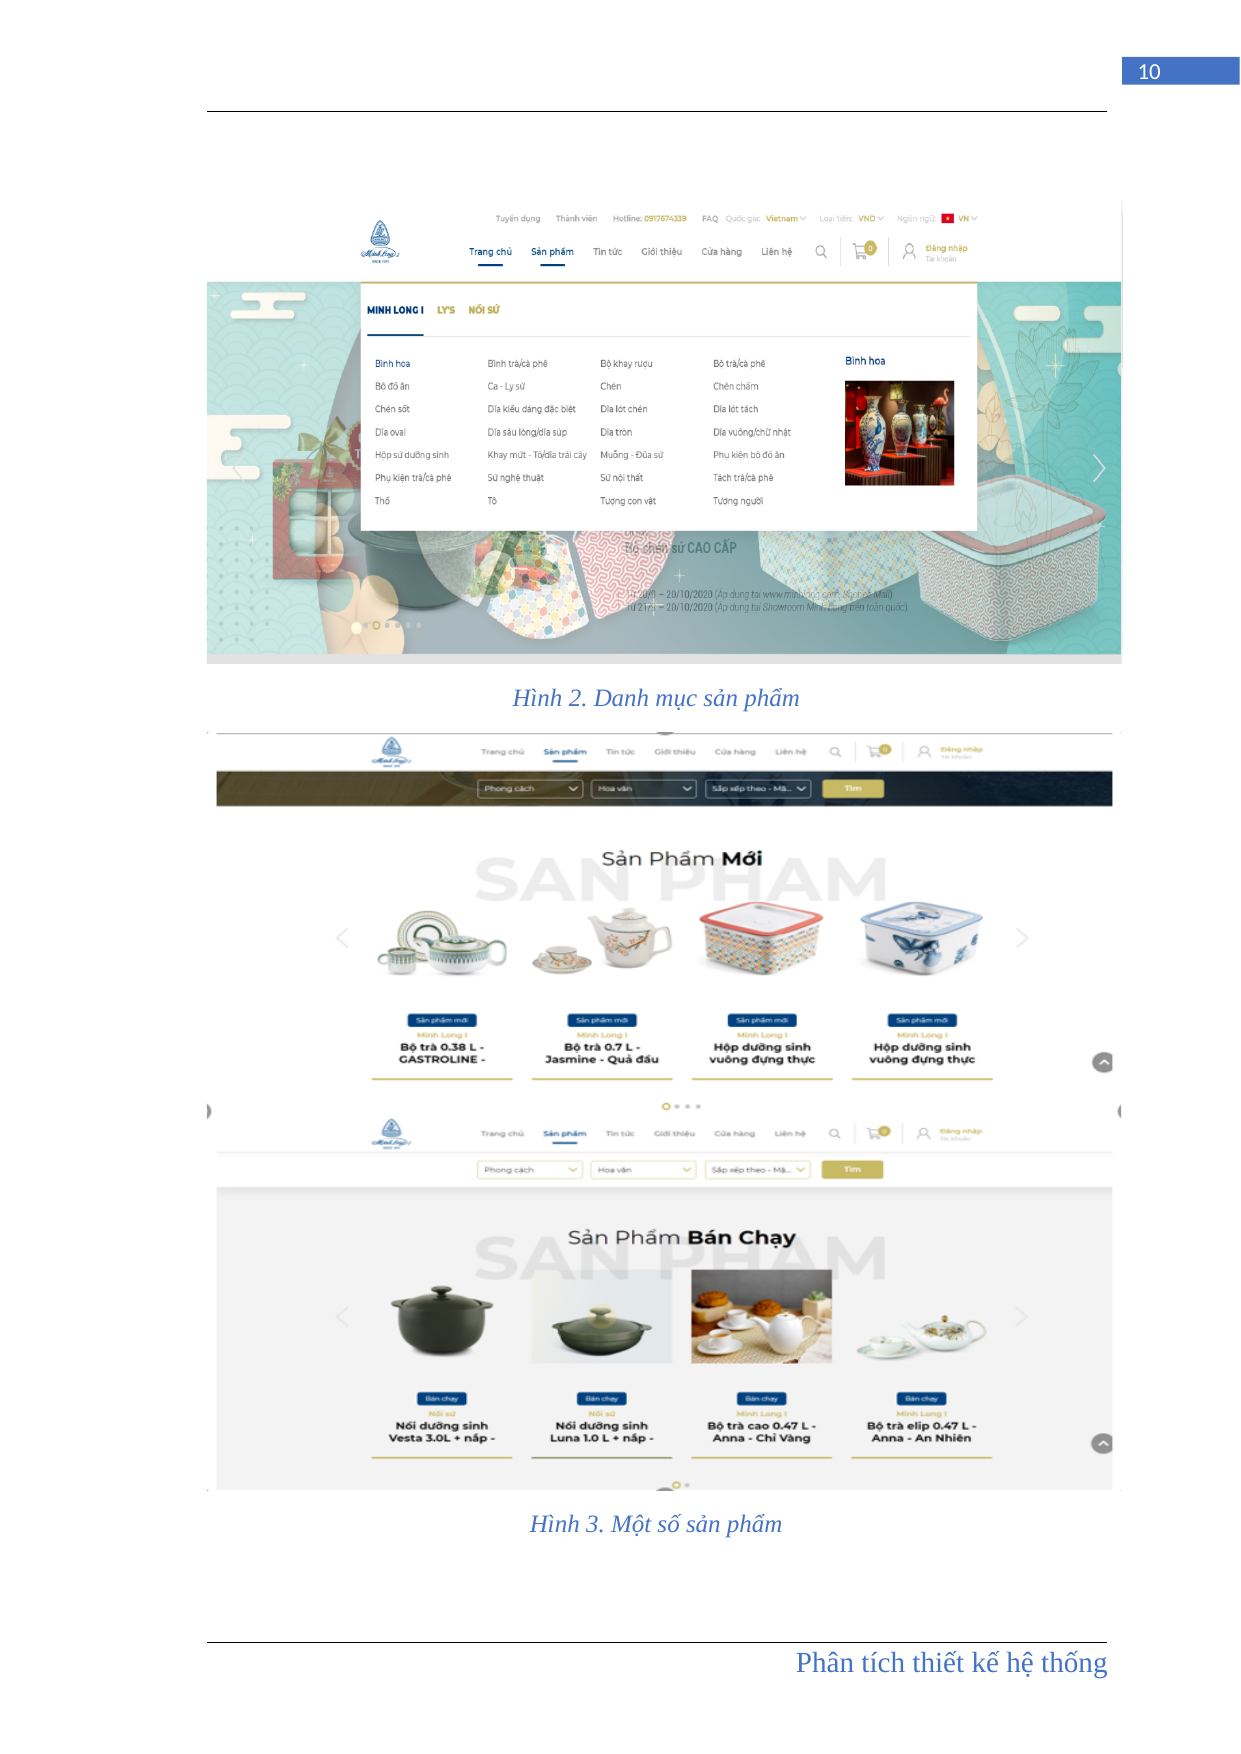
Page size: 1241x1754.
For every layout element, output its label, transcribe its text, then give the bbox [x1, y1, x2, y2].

picture [206, 200, 1123, 664]
picture [206, 732, 1122, 1491]
